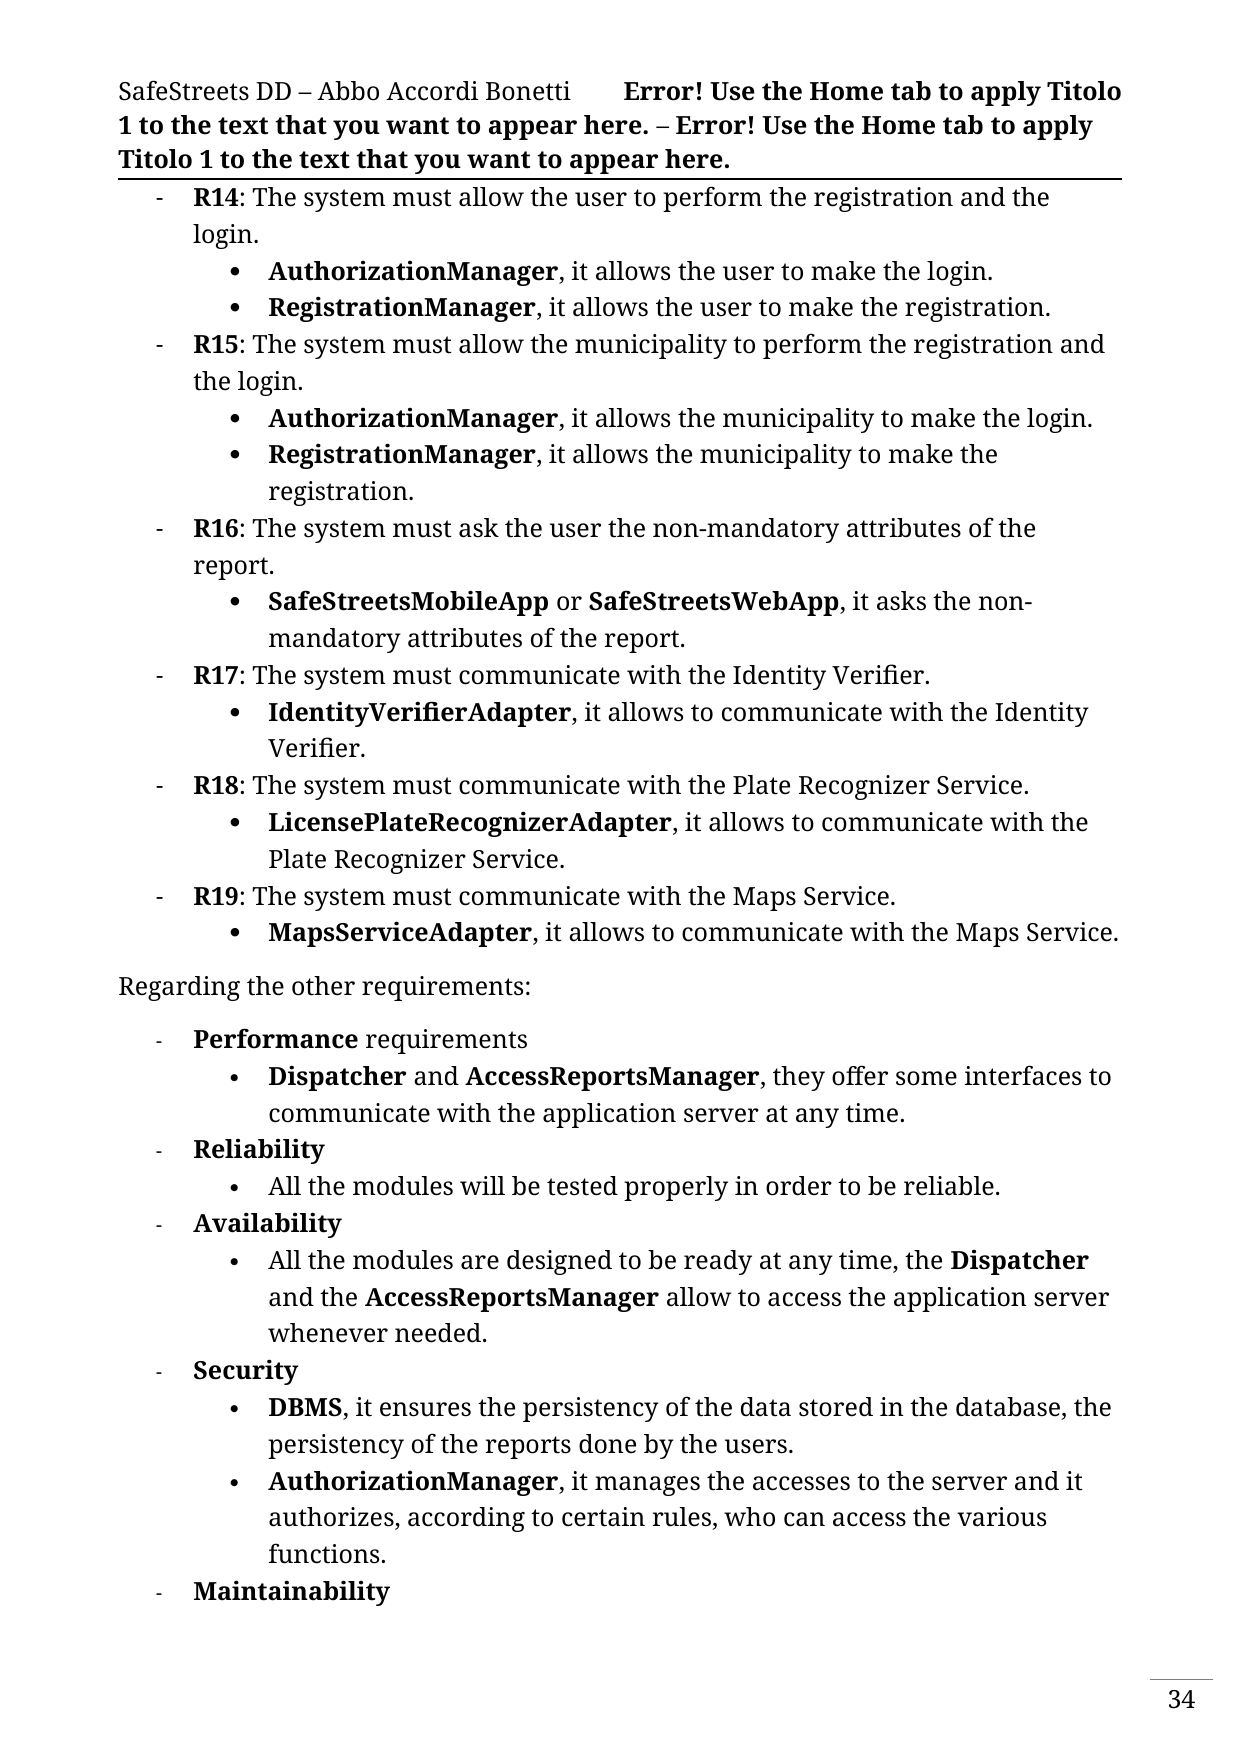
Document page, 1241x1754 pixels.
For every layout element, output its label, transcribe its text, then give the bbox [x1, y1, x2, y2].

list SafeStreetsMobileApp or SafeStreetsWebApp, it asks the non-mandatory attributes of the report. [231, 584, 1122, 655]
list All the modules are designed to be ready at any time, the Dispatcher and the AccessReportsManager allow to access the application server whenever needed. [231, 1242, 1122, 1350]
list R15: The system must allow the municipality to perform the registration and the login. [156, 327, 1122, 397]
list AuthorizationManager, it manages the accesses to the server and it authorizes, according to certain rules, who can access the various functions. [231, 1463, 1122, 1571]
list R14: The system must allow the user to perform the registration and the login. [156, 180, 1122, 250]
list R17: The system must communicate with the Identity Verifier. [156, 658, 1122, 692]
list Performance requirements [156, 1022, 1122, 1056]
text Regarding the other requirements: [118, 968, 1122, 1002]
list DBMS, it ensures the persistency of the data stored in the database, the persistency of the reports done by the users. [231, 1389, 1122, 1460]
list LicensePlateRecognizerAdapter, it allows to communicate with the Plate Recognizer Service. [231, 805, 1122, 876]
list R18: The system must communicate with the Plate Recognizer Service. [156, 768, 1122, 802]
list Reliability [156, 1132, 1122, 1166]
list AuthorizationManager, it allows the municipality to make the login. [231, 400, 1122, 434]
list R16: The system must ask the user the non-mandatory attributes of the report. [156, 511, 1122, 581]
list IdentityVerifierAdapter, it allows to communicate with the Identity Verifier. [231, 694, 1122, 765]
list Security [156, 1353, 1122, 1387]
list All the modules will be tested properly in order to be reliable. [231, 1169, 1122, 1203]
list AuthorizationManager, it allows the user to make the login. [231, 253, 1122, 287]
list RegistrationManager, it allows the user to make the registration. [231, 290, 1122, 324]
list R19: The system must communicate with the Maps Service. [156, 878, 1122, 912]
list Availability [156, 1206, 1122, 1240]
list MapsServiceAdapter, it allows to communicate with the Maps Service. [231, 915, 1122, 949]
list Dispatcher and AccessReportsManager, they offer some interfaces to communicate with the application server at any time. [231, 1059, 1122, 1129]
list RegistrationManager, it allows the municipality to make the registration. [231, 437, 1122, 508]
list Maintainability [156, 1573, 1122, 1607]
